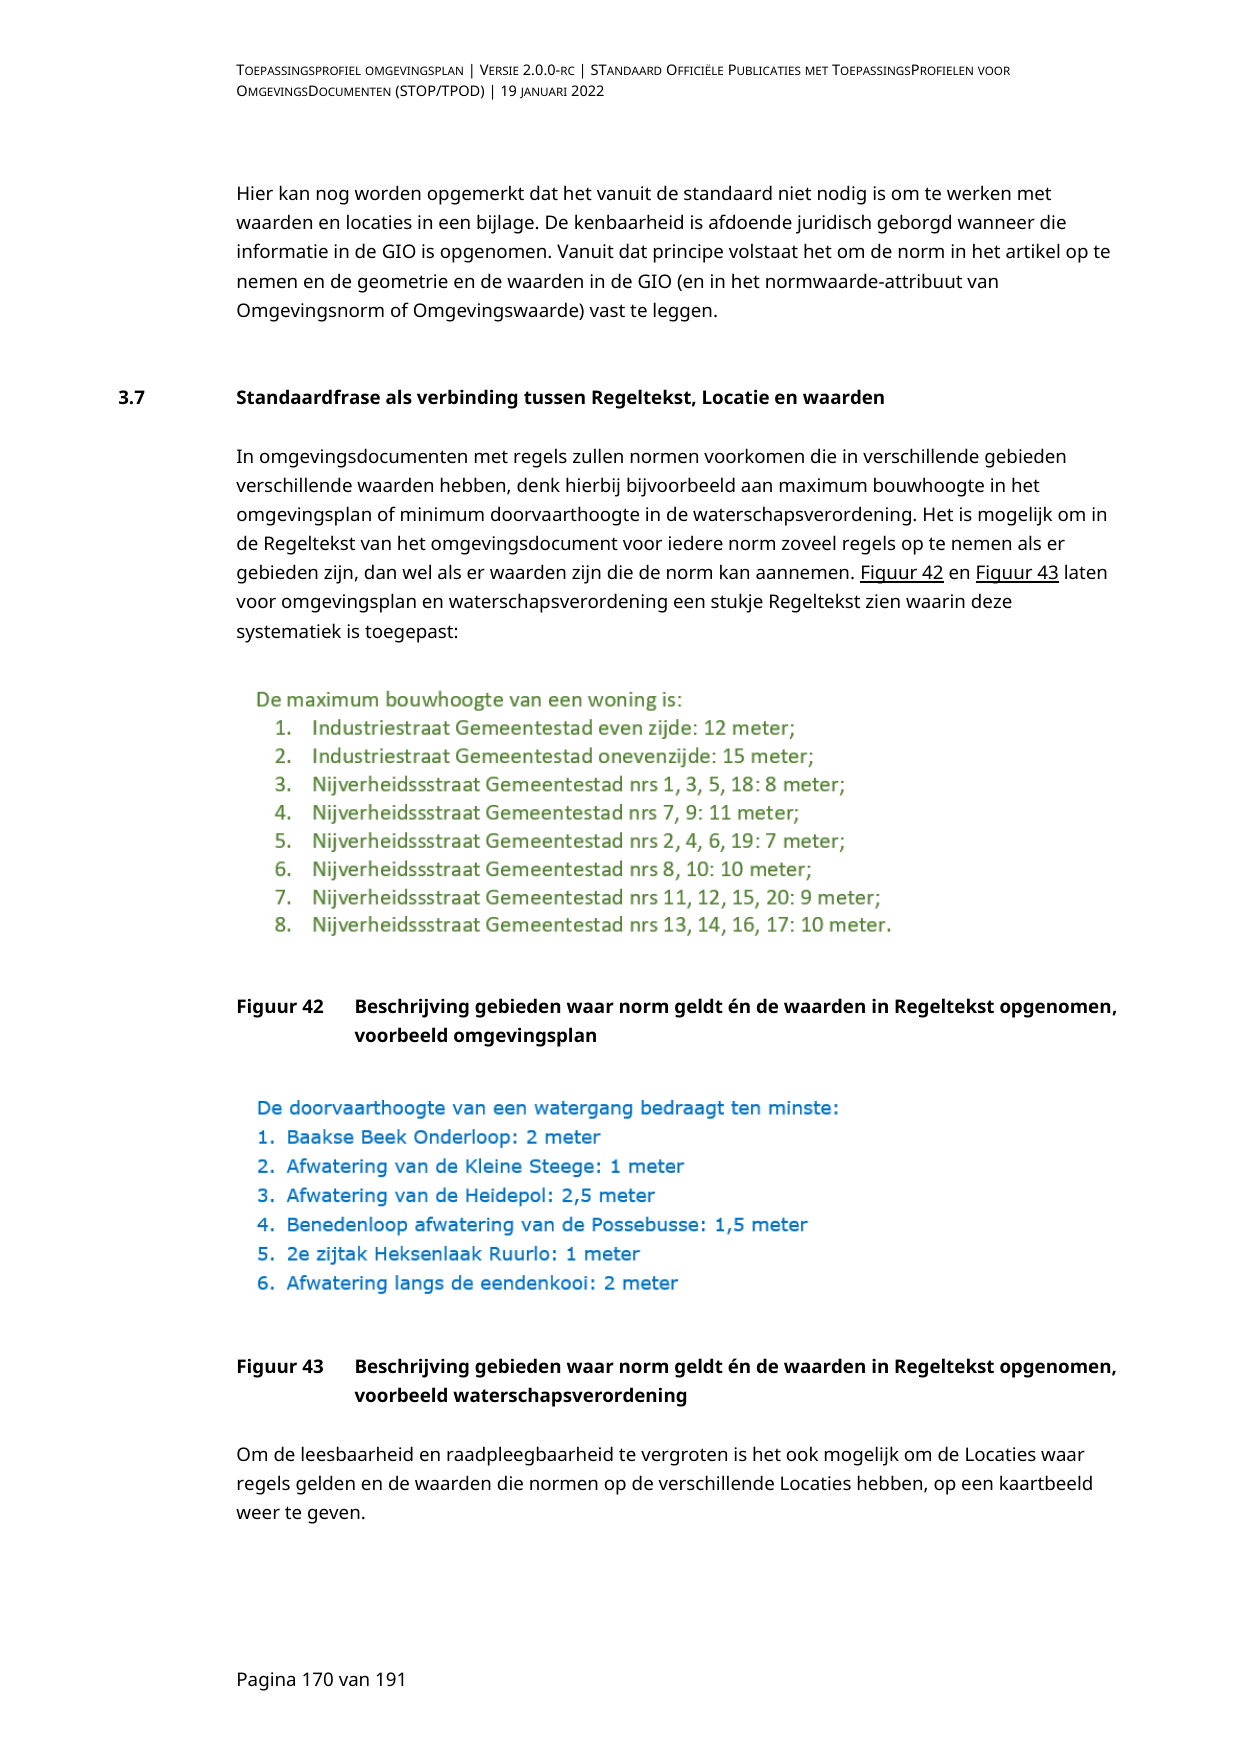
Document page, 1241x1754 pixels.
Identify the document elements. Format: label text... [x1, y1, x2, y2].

subtitle Standaardfrase als verbinding tussen Regeltekst, Locatie en waarden [118, 381, 1122, 411]
text Hier kan nog worden opgemerkt dat het vanuit de standaard niet nodig is om te werken met waarden en locaties in een bijlage. De kenbaarheid is afdoende juridisch geborgd wanneer die informatie in de GIO is opgenomen. Vanuit dat principe volstaat het om de norm in het artikel op te nemen en de geometrie en de waarden in de GIO (en in het normwaarde-attribuut van Omgevingsnorm of Omgevingswaarde) vast te leggen. [236, 177, 1122, 323]
text Beschrijving gebieden waar norm geldt én de waarden in Regeltekst opgenomen, voorbeeld waterschapsverordening [236, 1350, 1122, 1408]
text In omgevingsdocumenten met regels zullen normen voorkomen die in verschillende gebieden verschillende waarden hebben, denk hierbij bijvoorbeeld aan maximum bouwhoogte in het omgevingsplan of minimum doorvaarthoogte in de waterschapsverordening. Het is mogelijk om in de Regeltekst van het omgevingsdocument voor iedere norm zoveel regels op te nemen als er gebieden zijn, dan wel als er waarden zijn die de norm kan aannemen. Figuur 42 en Figuur 43 laten voor omgevingsplan en waterschapsverordening een stukje Regeltekst zien waarin deze systematiek is toegepast: [236, 440, 1122, 644]
picture [236, 1077, 871, 1321]
text Om de leesbaarheid en raadpleegbaarheid te vergroten is het ook mogelijk om de Locaties waar regels gelden en de waarden die normen op de verschillende Locaties hebben, op een kaartbeeld weer te geven. [236, 1438, 1122, 1525]
text Beschrijving gebieden waar norm geldt én de waarden in Regeltekst opgenomen, voorbeeld omgevingsplan [236, 990, 1122, 1048]
picture [236, 673, 910, 961]
